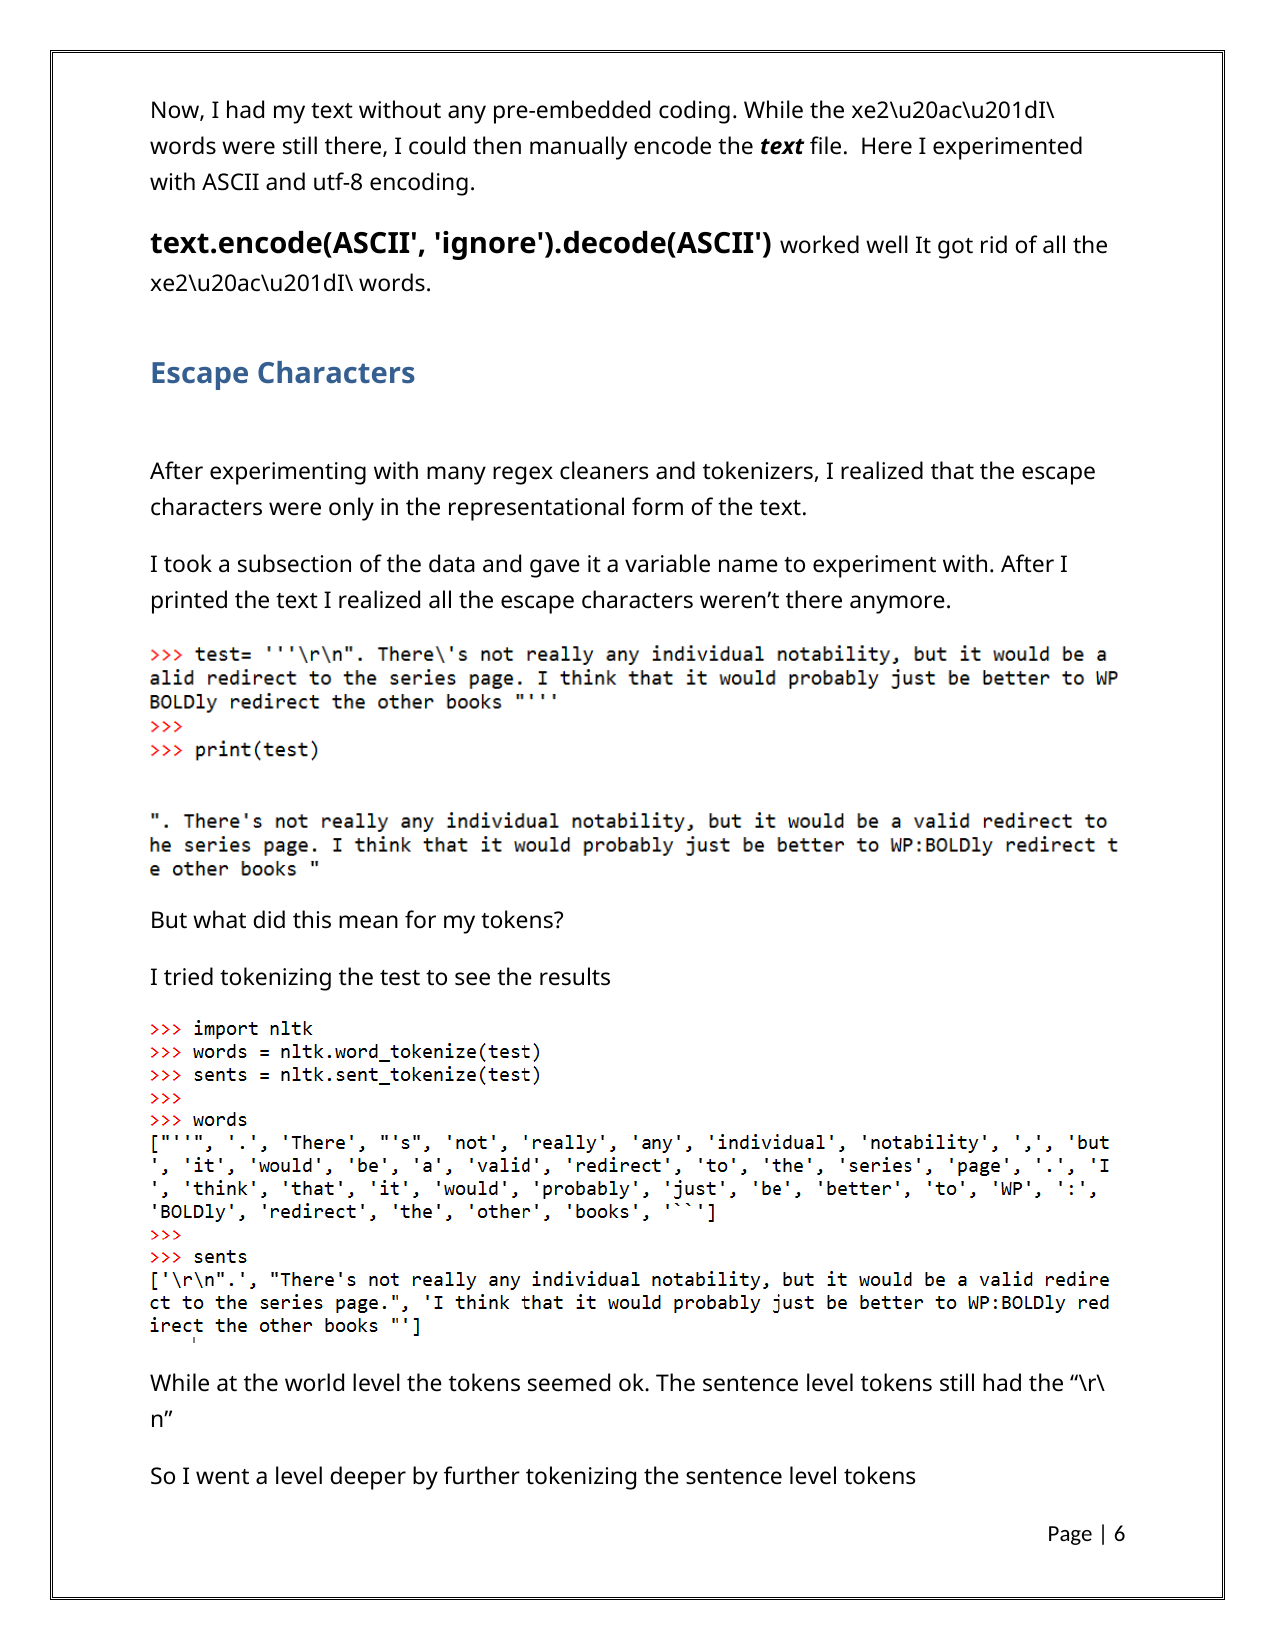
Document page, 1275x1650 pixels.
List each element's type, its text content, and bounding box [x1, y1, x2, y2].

text But what did this mean for my tokens? [150, 904, 1125, 935]
text After experimenting with many regex cleaners and tokenizers, I realized that the escape characters were only in the representational form of the text. [150, 455, 1125, 522]
text I took a subsection of the data and gave it a variable name to experiment with. After I printed the text I realized all the escape characters weren’t there anymore. [150, 548, 1125, 615]
text Now, I had my text without any pre-embedded coding. While the xe2\u20ac\u201dI\ words were still there, I could then manually encode the text file. Here I experimented with ASCII and utf-8 encoding. [150, 94, 1125, 197]
picture [150, 640, 1118, 879]
text I tried tokenizing the test to see the results [150, 961, 1125, 992]
text So I went a level deeper by further tokenizing the sentence level tokens [150, 1460, 1125, 1491]
text While at the world level the tokens seemed ok. The sentence level tokens still had the “\r\n” [150, 1367, 1125, 1434]
subtitle Escape Characters [150, 353, 1125, 392]
text text.encode(ASCII', 'ignore').decode(ASCII') worked well It got rid of all the xe2\u20ac\u201dI\ words. [150, 222, 1125, 298]
picture [150, 1017, 1118, 1343]
